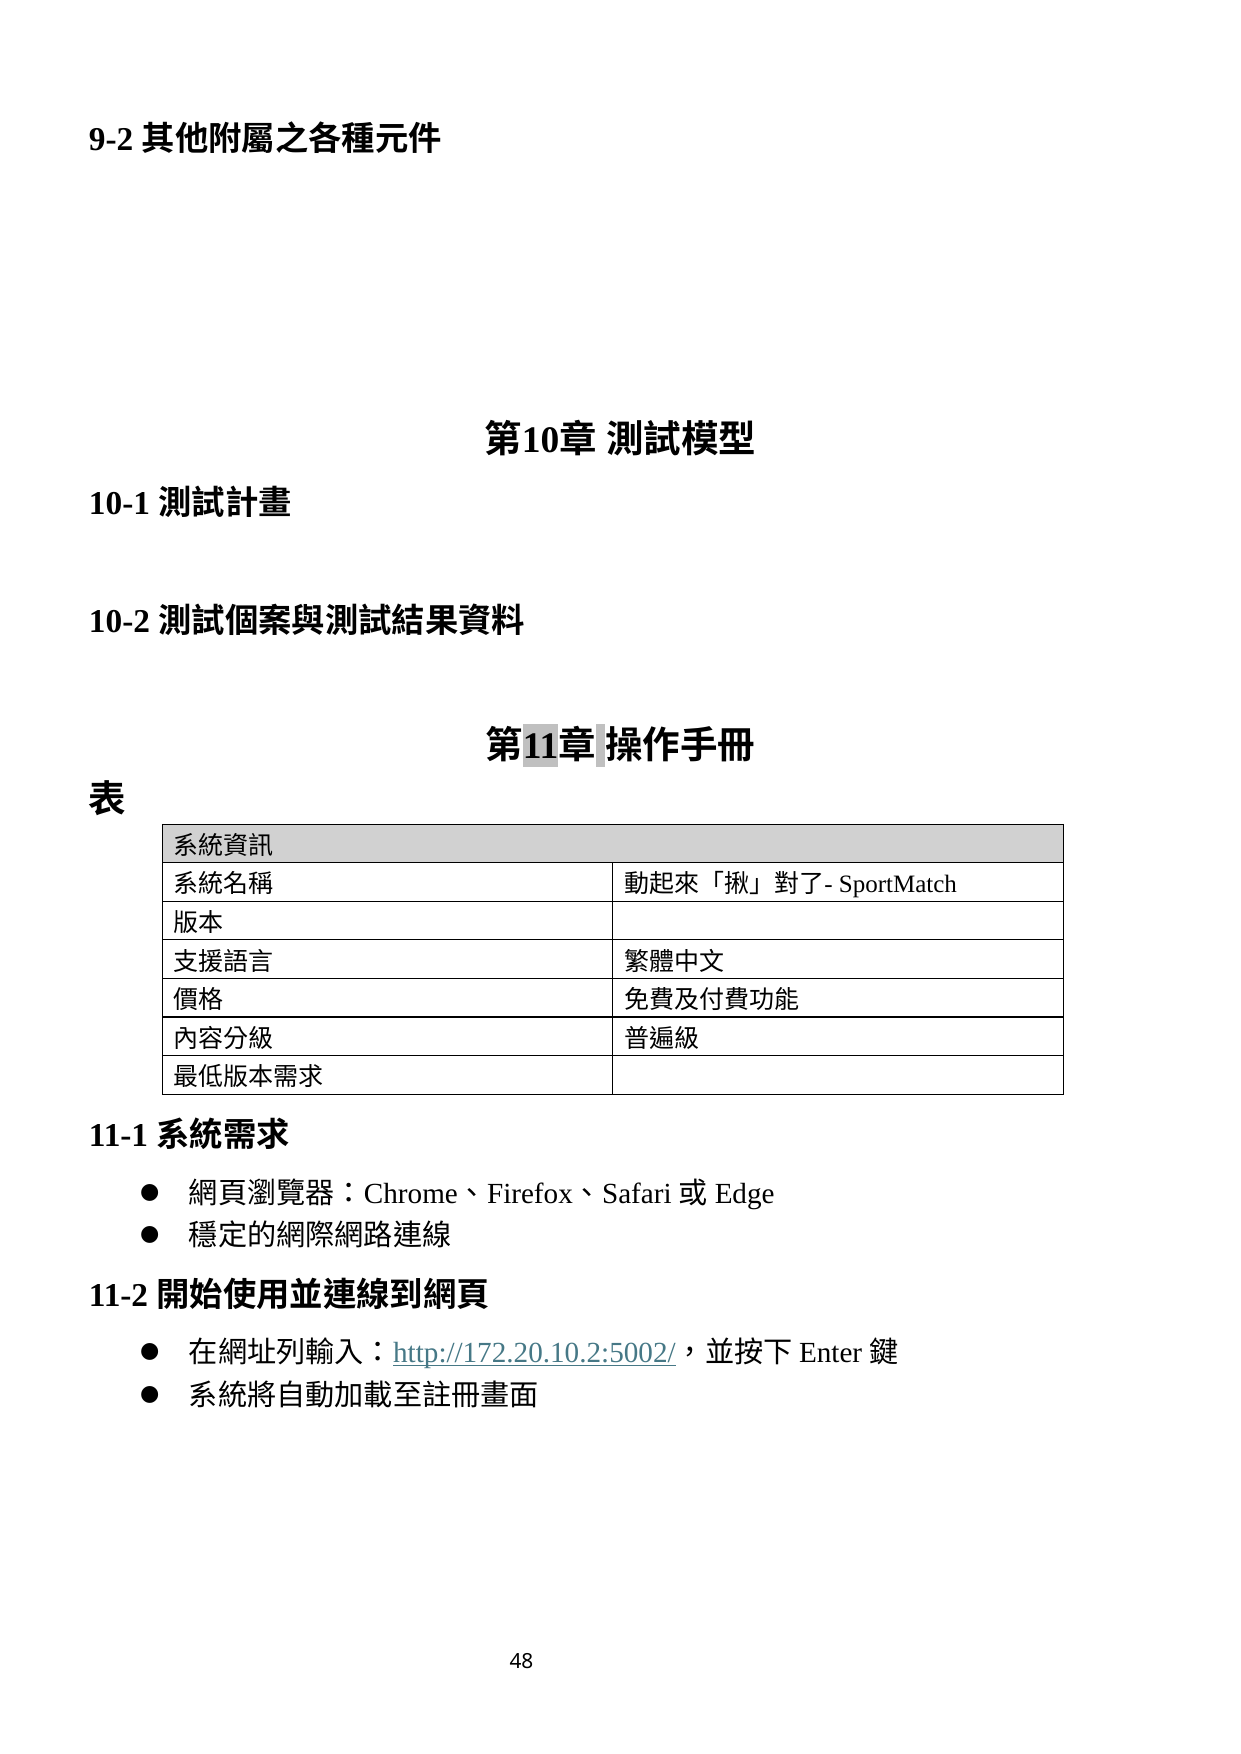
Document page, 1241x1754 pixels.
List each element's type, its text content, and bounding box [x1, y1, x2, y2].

list 穩定的網際網路連線 [139, 1212, 1152, 1254]
table_cell 版本 [163, 902, 612, 939]
table_cell [613, 1056, 1063, 1093]
list 操作手冊 [89, 715, 1152, 769]
table_header 系統資訊 [163, 825, 1063, 862]
subtitle 測試個案與測試結果資料 [89, 581, 1152, 656]
table_cell 價格 [163, 979, 612, 1016]
table_cell 支援語言 [163, 940, 612, 978]
subtitle 系統需求 [89, 1094, 1152, 1169]
list 測試模型 [89, 408, 1152, 463]
subtitle 開始使用並連線到網頁 [89, 1254, 1152, 1329]
list 在網址列輸入：http://172.20.10.2:5002/，並按下 Enter 鍵 [139, 1329, 1152, 1371]
table_cell [613, 902, 1063, 939]
subtitle 其他附屬之各種元件 [89, 99, 1152, 174]
table_cell 普遍級 [613, 1018, 1063, 1055]
subtitle 測試計畫 [89, 463, 1152, 538]
table_cell 系統名稱 [163, 863, 612, 901]
list 表 [89, 769, 1152, 824]
table_cell 繁體中文 [613, 940, 1063, 978]
table_cell 內容分級 [163, 1018, 612, 1055]
table_cell 最低版本需求 [163, 1056, 612, 1093]
list 網頁瀏覽器：Chrome、Firefox、Safari 或 Edge [139, 1169, 1152, 1212]
table_cell 動起來「揪」對了- SportMatch [613, 863, 1063, 901]
list 系統將自動加載至註冊畫面 [139, 1371, 1152, 1414]
table_cell 免費及付費功能 [613, 979, 1063, 1016]
